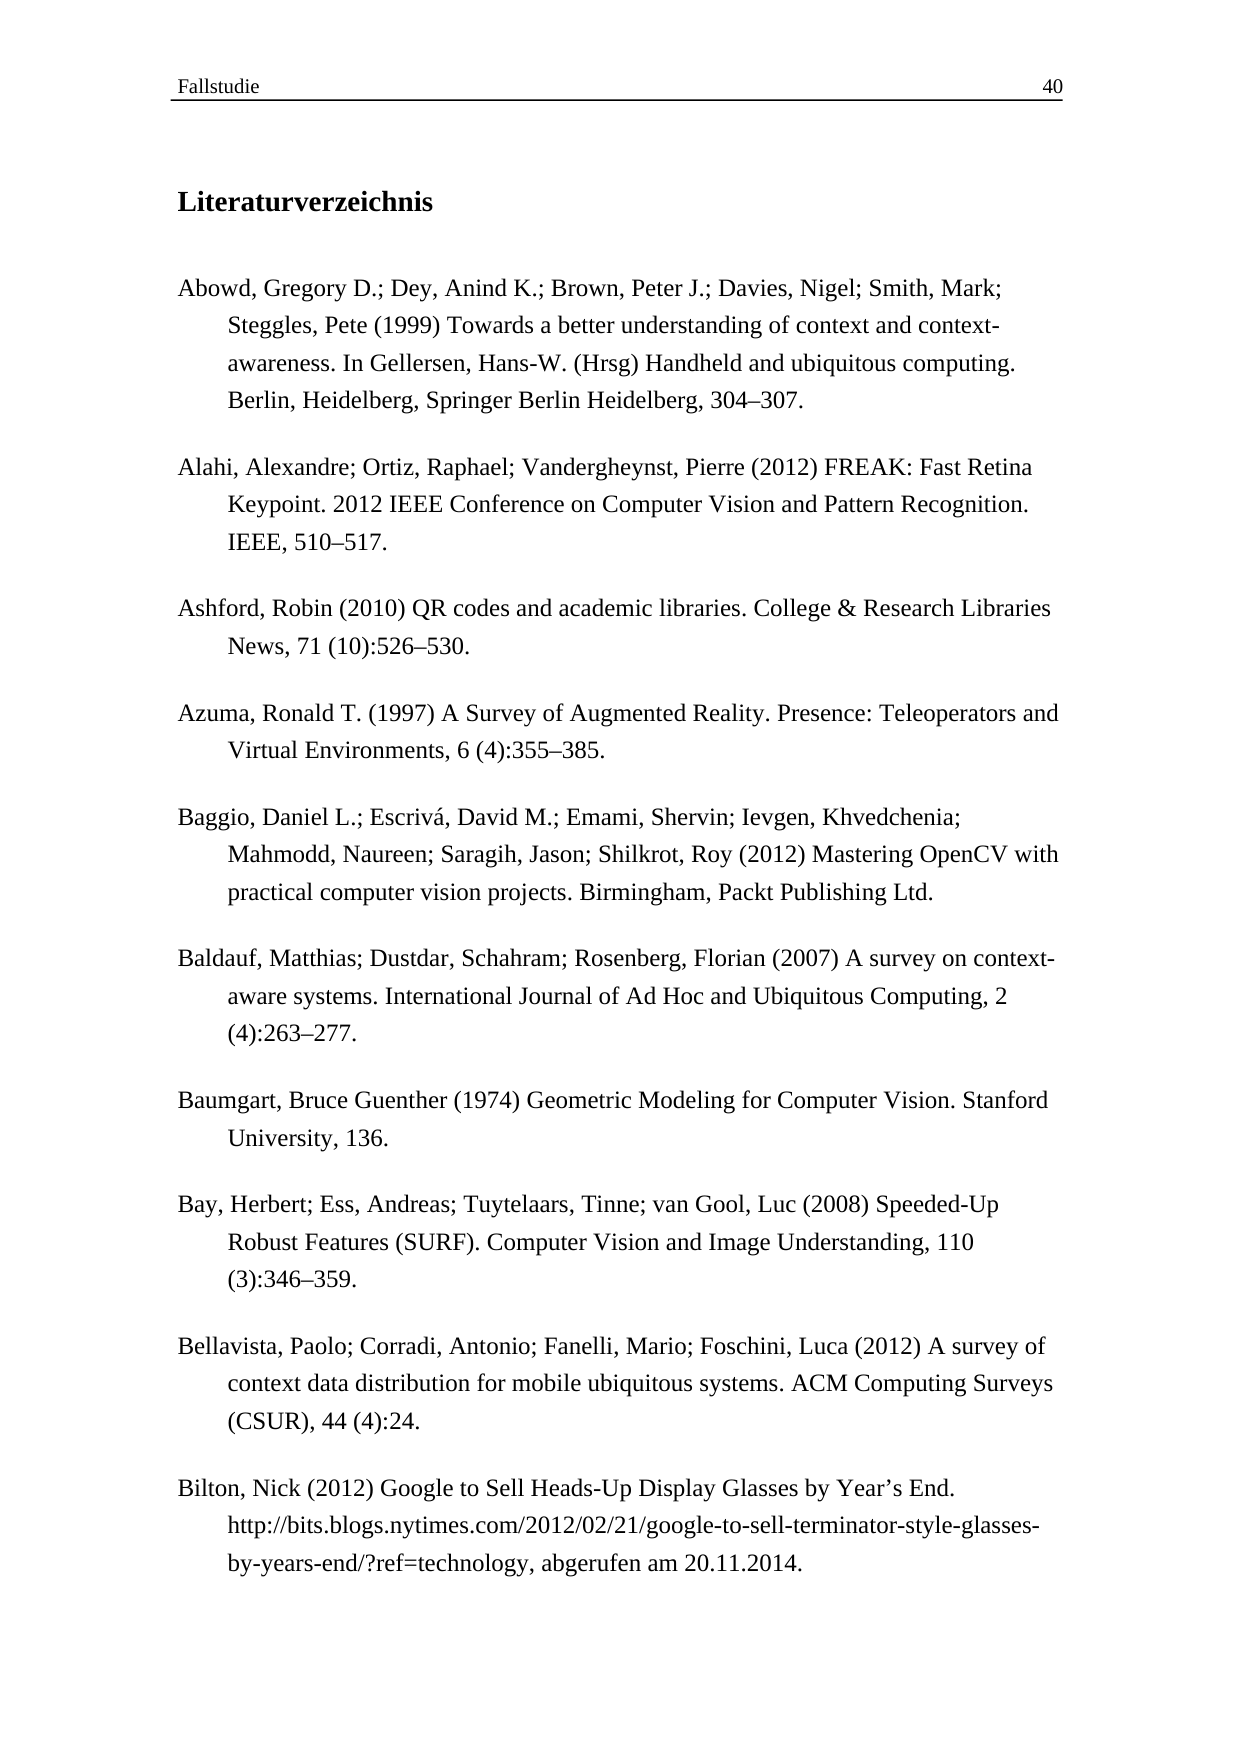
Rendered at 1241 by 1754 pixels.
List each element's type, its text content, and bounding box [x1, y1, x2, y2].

text Azuma, Ronald T. (1997) A Survey of Augmented Reality. Presence: Teleoperators and Virtual Environments, 6 (4):355–385. [177, 689, 1063, 764]
text Bilton, Nick (2012) Google to Sell Heads-Up Display Glasses by Year’s End. http://bits.blogs.nytimes.com/2012/02/21/google-to-sell-terminator-style-glasses-by-years-end/?ref=technology, abgerufen am 20.11.2014. [177, 1464, 1063, 1576]
text Alahi, Alexandre; Ortiz, Raphael; Vandergheynst, Pierre (2012) FREAK: Fast Retina Keypoint. 2012 IEEE Conference on Computer Vision and Pattern Recognition. IEEE, 510–517. [177, 443, 1063, 556]
text Baggio, Daniel L.; Escrivá, David M.; Emami, Shervin; Ievgen, Khvedchenia; Mahmodd, Naureen; Saragih, Jason; Shilkrot, Roy (2012) Mastering OpenCV with practical computer vision projects. Birmingham, Packt Publishing Ltd. [177, 793, 1063, 906]
text Baumgart, Bruce Guenther (1974) Geometric Modeling for Computer Vision. Stanford University, 136. [177, 1076, 1063, 1151]
text Bay, Herbert; Ess, Andreas; Tuytelaars, Tinne; van Gool, Luc (2008) Speeded-Up Robust Features (SURF). Computer Vision and Image Understanding, 110 (3):346–359. [177, 1181, 1063, 1293]
subtitle Literaturverzeichnis [177, 184, 1063, 218]
text Abowd, Gregory D.; Dey, Anind K.; Brown, Peter J.; Davies, Nigel; Smith, Mark; Steggles, Pete (1999) Towards a better understanding of context and context-awareness. In Gellersen, Hans-W. (Hrsg) Handheld and ubiquitous computing. Berlin, Heidelberg, Springer Berlin Heidelberg, 304–307. [177, 264, 1063, 414]
text Bellavista, Paolo; Corradi, Antonio; Fanelli, Mario; Foschini, Luca (2012) A survey of context data distribution for mobile ubiquitous systems. ACM Computing Surveys (CSUR), 44 (4):24. [177, 1322, 1063, 1435]
text Ashford, Robin (2010) QR codes and academic libraries. College & Research Libraries News, 71 (10):526–530. [177, 585, 1063, 660]
text Baldauf, Matthias; Dustdar, Schahram; Rosenberg, Florian (2007) A survey on context-aware systems. International Journal of Ad Hoc and Ubiquitous Computing, 2 (4):263–277. [177, 935, 1063, 1047]
